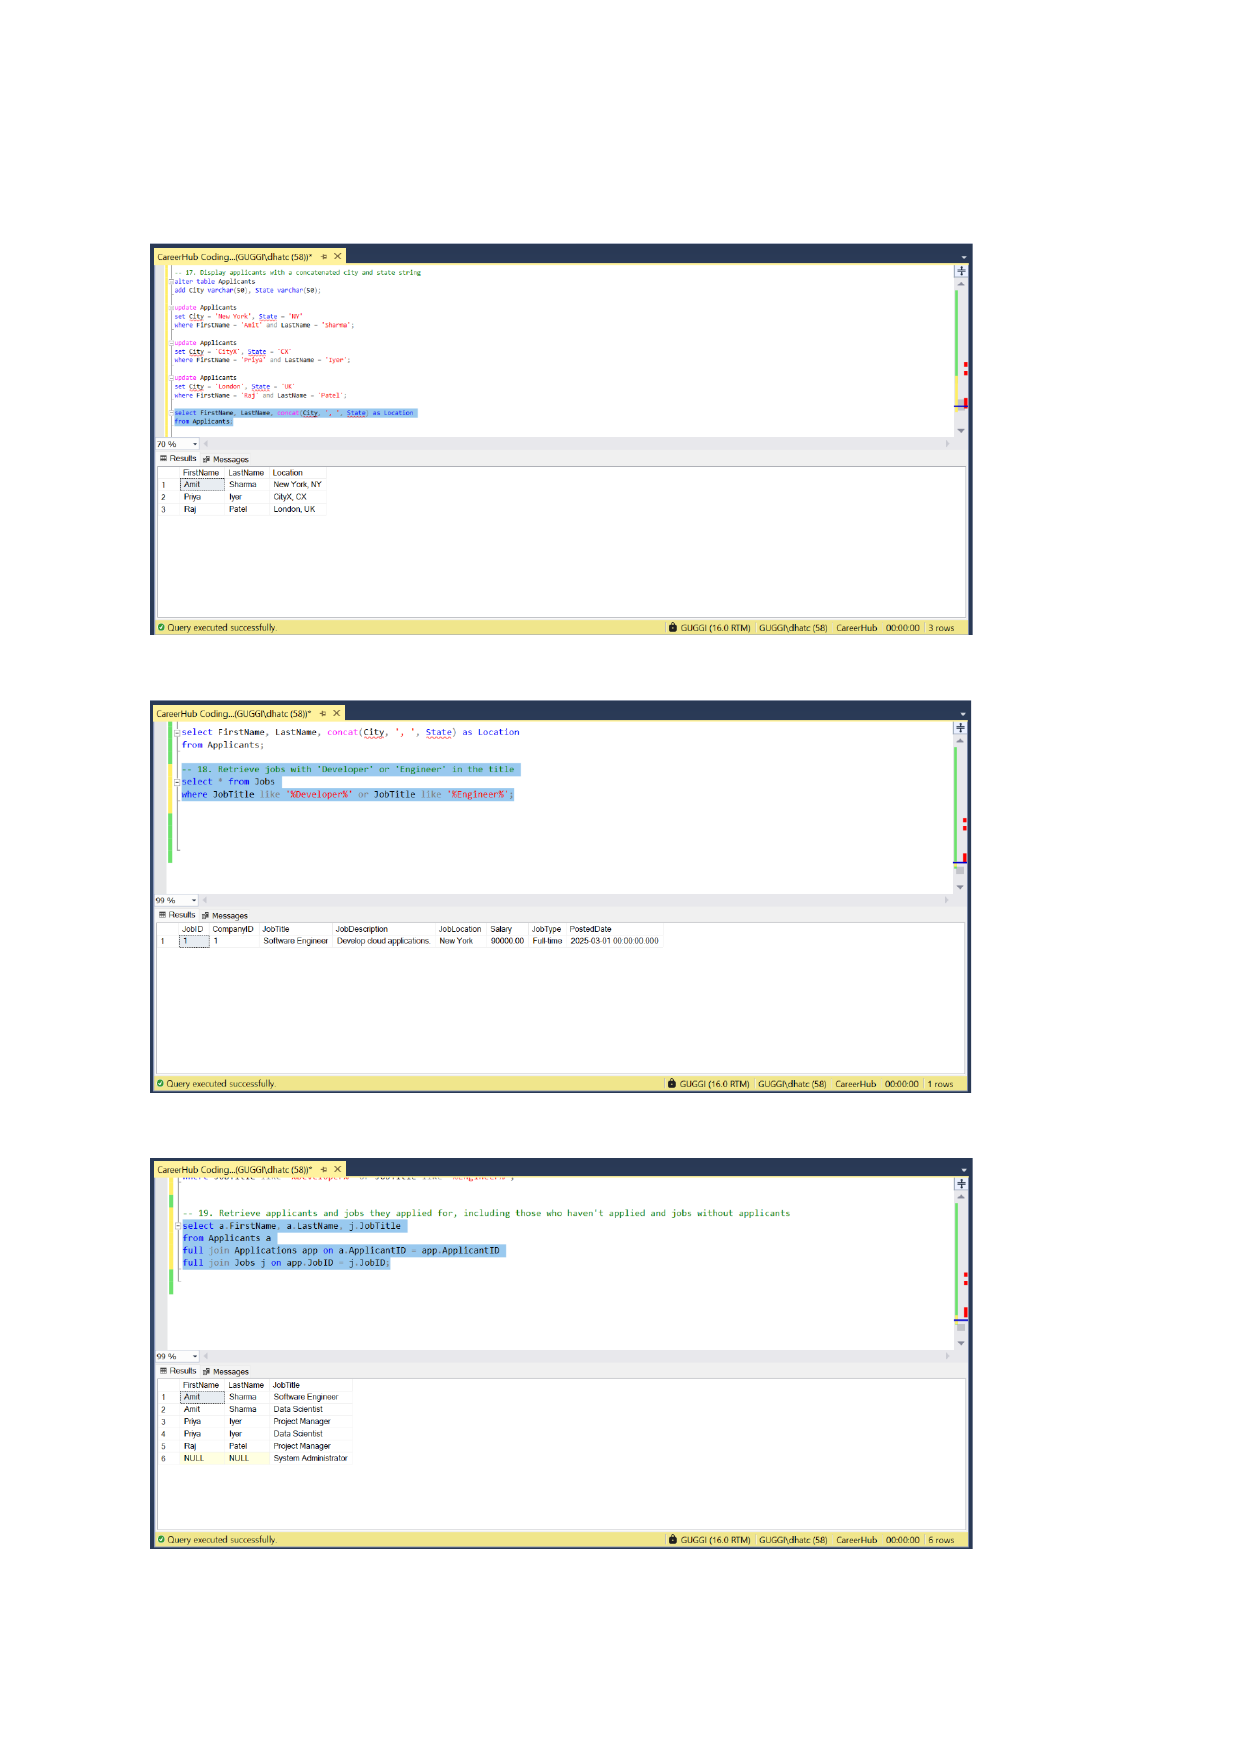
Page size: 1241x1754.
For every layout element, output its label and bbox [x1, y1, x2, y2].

picture [150, 1158, 973, 1549]
picture [150, 243, 973, 635]
picture [150, 700, 972, 1093]
